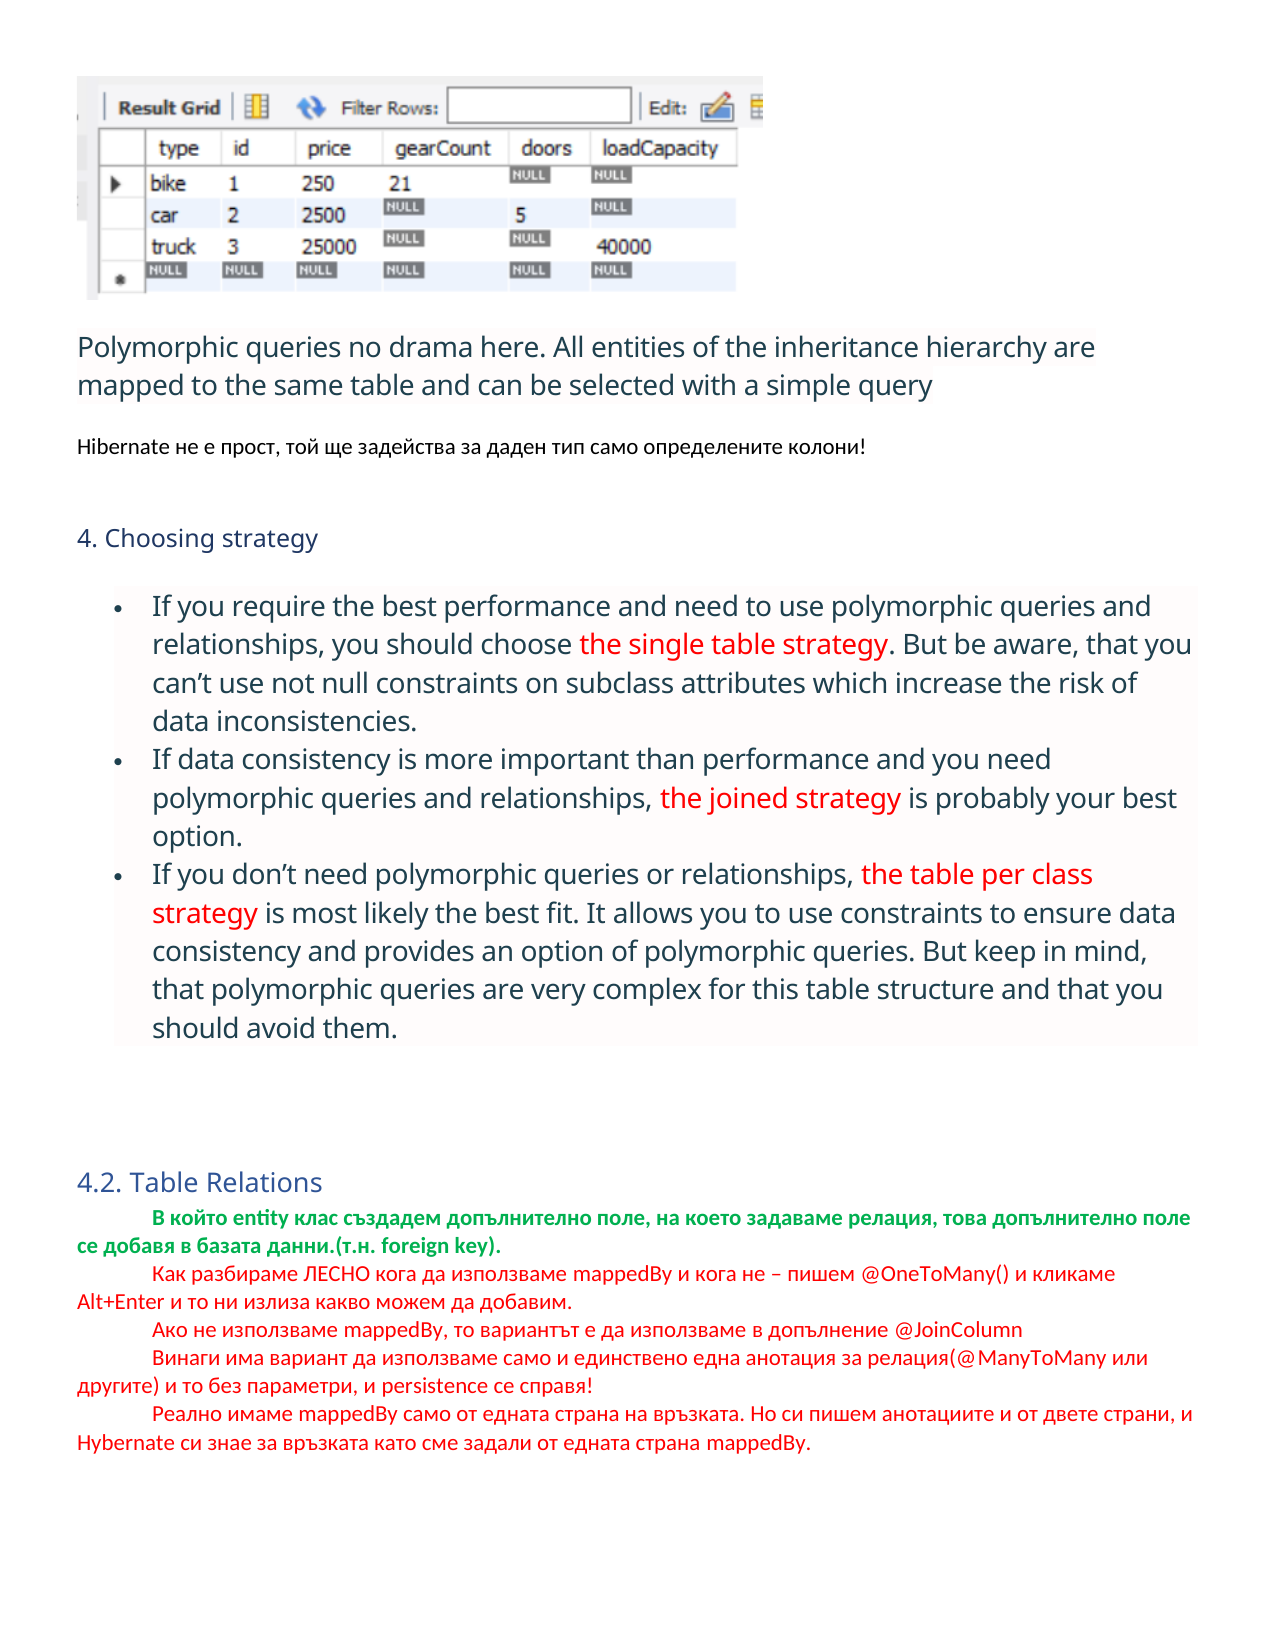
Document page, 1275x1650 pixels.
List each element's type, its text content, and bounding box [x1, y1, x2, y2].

subtitle 4.2. Table Relations [77, 1164, 1198, 1201]
text Как разбираме ЛЕСНО кога да използваме mappedBy и кога не – пишем @OneToMany() и кликаме Alt+Enter и то ни излиза какво можем да добавим. [77, 1259, 1198, 1316]
list If you don’t need polymorphic queries or relationships, the table per class strategy is most likely the best fit. It allows you to use constraints to ensure data consistency and provides an option of polymorphic queries. But keep in mind, that polymorphic queries are very complex for this table structure and that you should avoid them. [114, 854, 1198, 1046]
text Polymorphic queries no drama here. All entities of the inheritance hierarchy are mapped to the same table and can be selected with a simple query [77, 327, 1198, 404]
text Ако не използваме mappedBy, то вариантът е да използваме в допълнение @JoinColumn [77, 1316, 1198, 1343]
list If data consistency is more important than performance and you need polymorphic queries and relationships, the joined strategy is probably your best option. [114, 739, 1198, 854]
picture [76, 76, 763, 300]
list If you require the best performance and need to use polymorphic queries and relationships, you should choose the single table strategy. But be aware, that you can’t use not null constraints on subclass attributes which increase the risk of data inconsistencies. [114, 586, 1198, 739]
subtitle 4. Choosing strategy [77, 520, 1198, 554]
text Реално имаме mappedBy само от едната страна на връзката. Но си пишем анотациите и от двете страни, и Hybernate си знае за връзката като сме задали от едната страна mappedBy. [77, 1399, 1198, 1456]
text Винаги има вариант да използваме само и единствено една анотация за релация(@ManyToMany или другите) и то без параметри, и persistence се справя! [77, 1343, 1198, 1399]
text Hibernate не е прост, той ще задейства за даден тип само определените колони! [77, 432, 1198, 460]
text В който entity клас създадем допълнително поле, на което задаваме релация, това допълнително поле се добавя в базата данни.(т.н. foreign key). [77, 1203, 1198, 1259]
